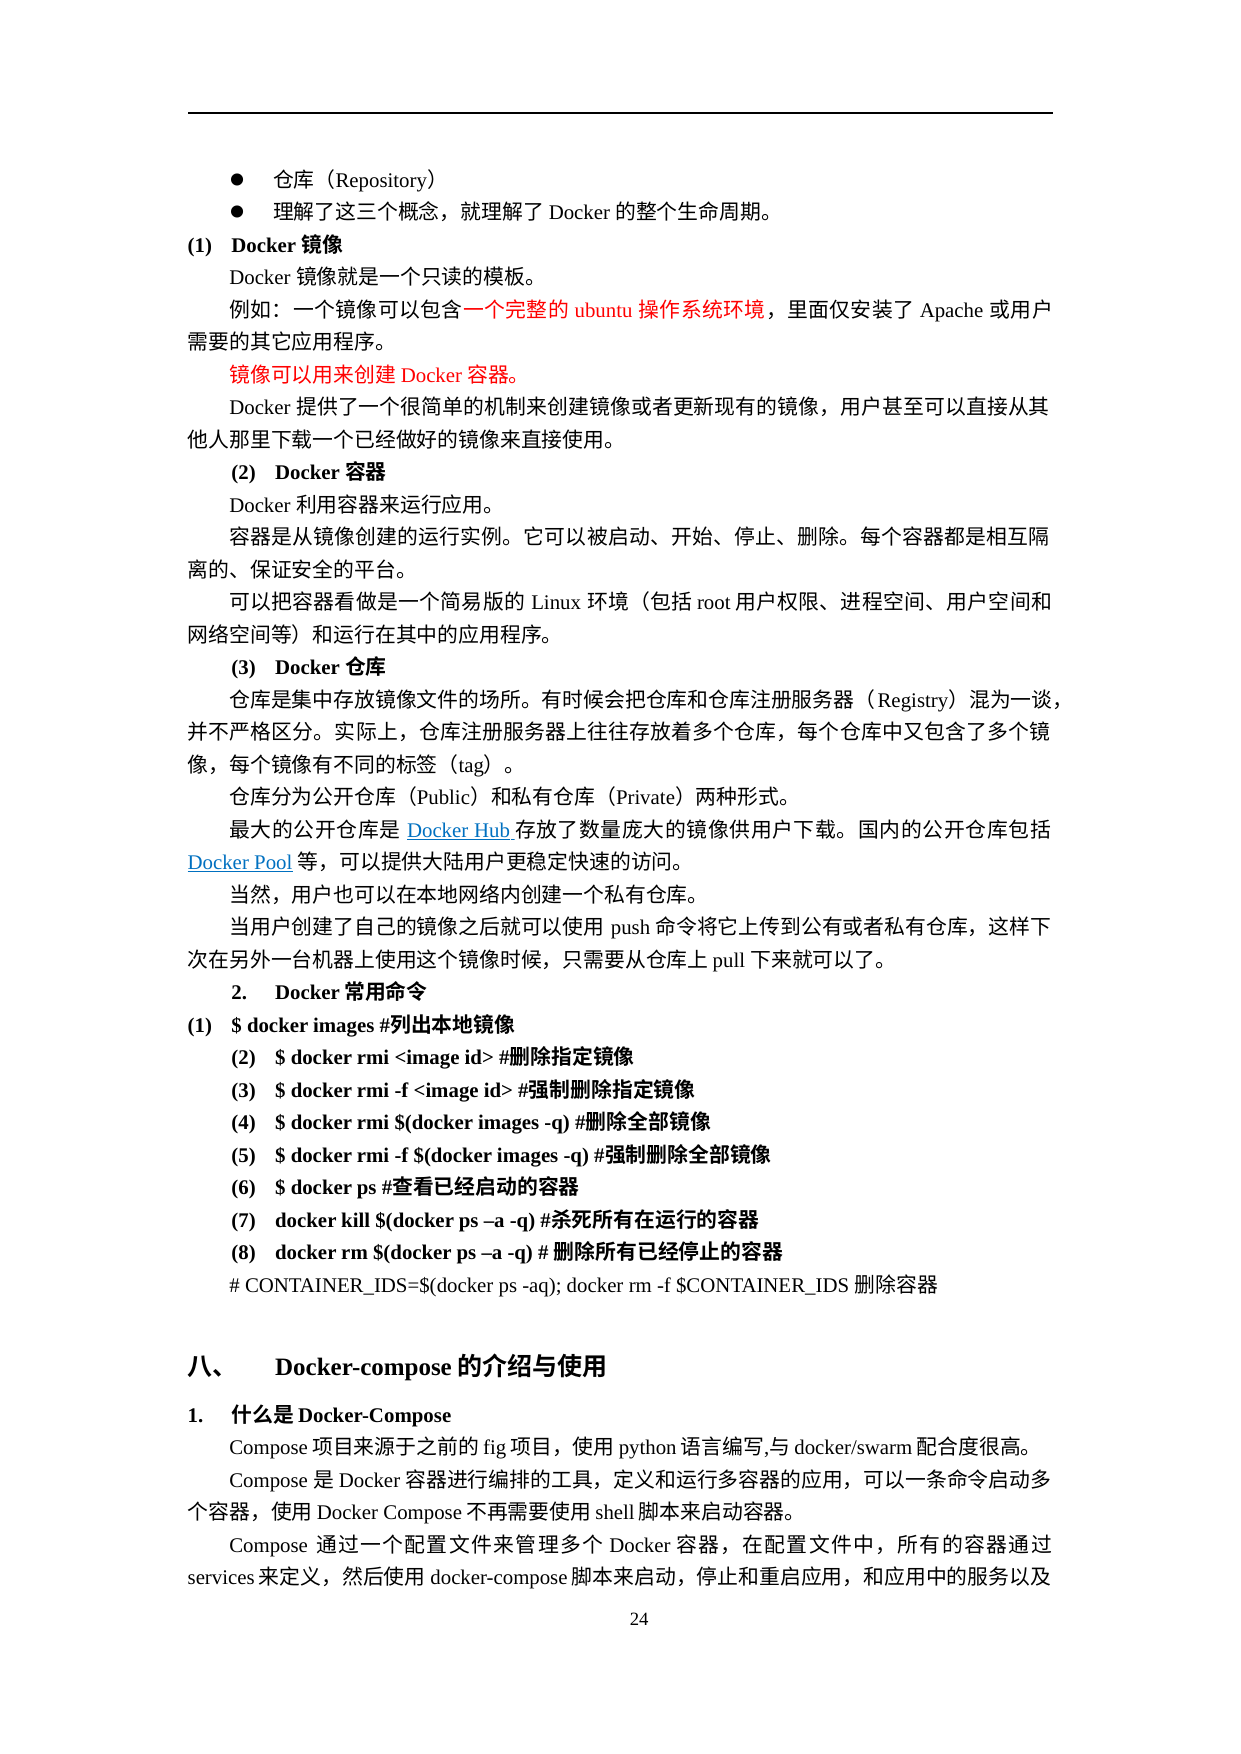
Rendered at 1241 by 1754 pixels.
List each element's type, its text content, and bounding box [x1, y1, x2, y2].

subtitle Docker 容器 [231, 454, 1053, 487]
subtitle $ docker rmi $(docker images -q) #删除全部镜像 [231, 1104, 1053, 1137]
text 当然，用户也可以在本地网络内创建一个私有仓库。 [187, 877, 1053, 909]
subtitle $ docker rmi -f <image id> #强制删除指定镜像 [231, 1072, 1053, 1104]
subtitle Docker-compose的介绍与使用 [187, 1332, 1053, 1397]
text Compose 是 Docker 容器进行编排的工具，定义和运行多容器的应用，可以一条命令启动多个容器，使用Docker Compose不再需要使用shell脚本来启动容器。 [187, 1462, 1053, 1527]
list 理解了这三个概念，就理解了 Docker 的整个生命周期。 [229, 194, 1053, 227]
text Docker 镜像就是一个只读的模板。 [187, 259, 1053, 292]
text Docker 提供了一个很简单的机制来创建镜像或者更新现有的镜像，用户甚至可以直接从其他人那里下载一个已经做好的镜像来直接使用。 [187, 389, 1053, 454]
text # CONTAINER_IDS=$(docker ps -aq); docker rm -f $CONTAINER_IDS 删除容器 [187, 1267, 1053, 1299]
subtitle Docker 镜像 [187, 227, 1053, 259]
text 容器是从镜像创建的运行实例。它可以被启动、开始、停止、删除。每个容器都是相互隔离的、保证安全的平台。 [187, 519, 1053, 584]
subtitle $ docker rmi <image id> #删除指定镜像 [231, 1039, 1053, 1072]
list 仓库（Repository） [229, 162, 1053, 194]
text 例如：一个镜像可以包含一个完整的 ubuntu 操作系统环境，里面仅安装了 Apache 或用户需要的其它应用程序。 [187, 292, 1053, 357]
subtitle $ docker images #列出本地镜像 [187, 1007, 1053, 1039]
subtitle docker kill $(docker ps –a -q) #杀死所有在运行的容器 [231, 1202, 1053, 1234]
subtitle Docker常用命令 [231, 974, 1053, 1007]
subtitle Docker 仓库 [231, 649, 1053, 682]
subtitle $ docker ps #查看已经启动的容器 [231, 1169, 1053, 1202]
text 可以把容器看做是一个简易版的 Linux 环境（包括root用户权限、进程空间、用户空间和网络空间等）和运行在其中的应用程序。 [187, 584, 1053, 649]
text 最大的公开仓库是 Docker Hub存放了数量庞大的镜像供用户下载。国内的公开仓库包括Docker Pool 等，可以提供大陆用户更稳定快速的访问。 [187, 812, 1053, 877]
subtitle $ docker rmi -f $(docker images -q) #强制删除全部镜像 [231, 1137, 1053, 1169]
text 仓库是集中存放镜像文件的场所。有时候会把仓库和仓库注册服务器（Registry）混为一谈，并不严格区分。实际上，仓库注册服务器上往往存放着多个仓库，每个仓库中又包含了多个镜像，每个镜像有不同的标签（tag）。 [187, 682, 1053, 779]
text Compose项目来源于之前的fig项目，使用python语言编写,与docker/swarm配合度很高。 [187, 1429, 1053, 1462]
text 当用户创建了自己的镜像之后就可以使用 push 命令将它上传到公有或者私有仓库，这样下次在另外一台机器上使用这个镜像时候，只需要从仓库上pull 下来就可以了。 [187, 909, 1053, 974]
subtitle 什么是Docker-Compose [187, 1397, 1053, 1429]
text 镜像可以用来创建 Docker 容器。 [187, 357, 1053, 389]
text Docker 利用容器来运行应用。 [187, 487, 1053, 519]
subtitle docker rm $(docker ps –a -q) # 删除所有已经停止的容器 [231, 1234, 1053, 1267]
text 仓库分为公开仓库（Public）和私有仓库（Private）两种形式。 [187, 779, 1053, 812]
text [187, 1527, 1053, 1592]
